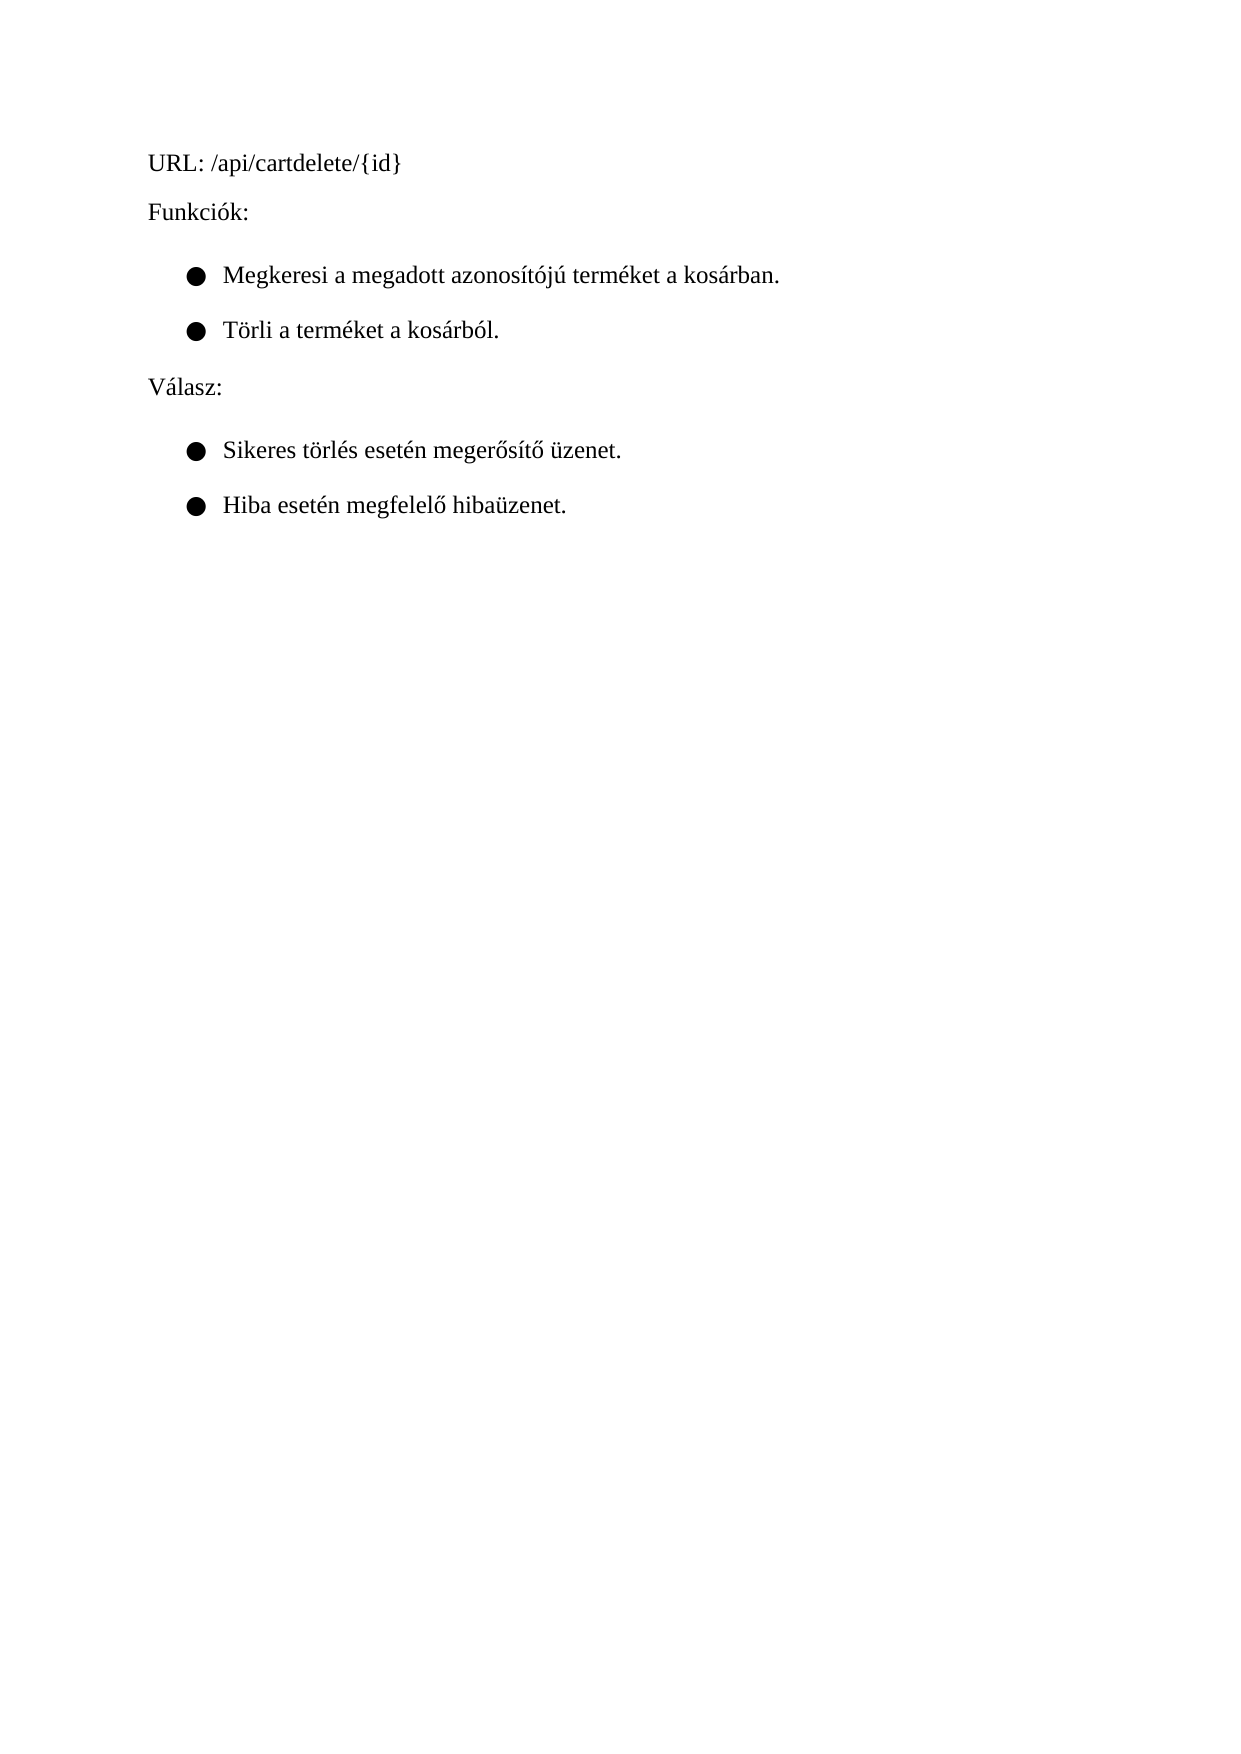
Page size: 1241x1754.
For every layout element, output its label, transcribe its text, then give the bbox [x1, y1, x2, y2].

list Hiba esetén megfelelő hibaüzenet. [185, 476, 1093, 527]
text Funkciók: [148, 197, 1093, 226]
text Válasz: [148, 372, 1093, 401]
list Megkeresi a megadott azonosítójú terméket a kosárban. [185, 247, 1093, 298]
list Sikeres törlés esetén megerősítő üzenet. [185, 422, 1093, 473]
text URL: /api/cartdelete/{id} [148, 148, 1093, 176]
list Törli a terméket a kosárból. [185, 301, 1093, 352]
